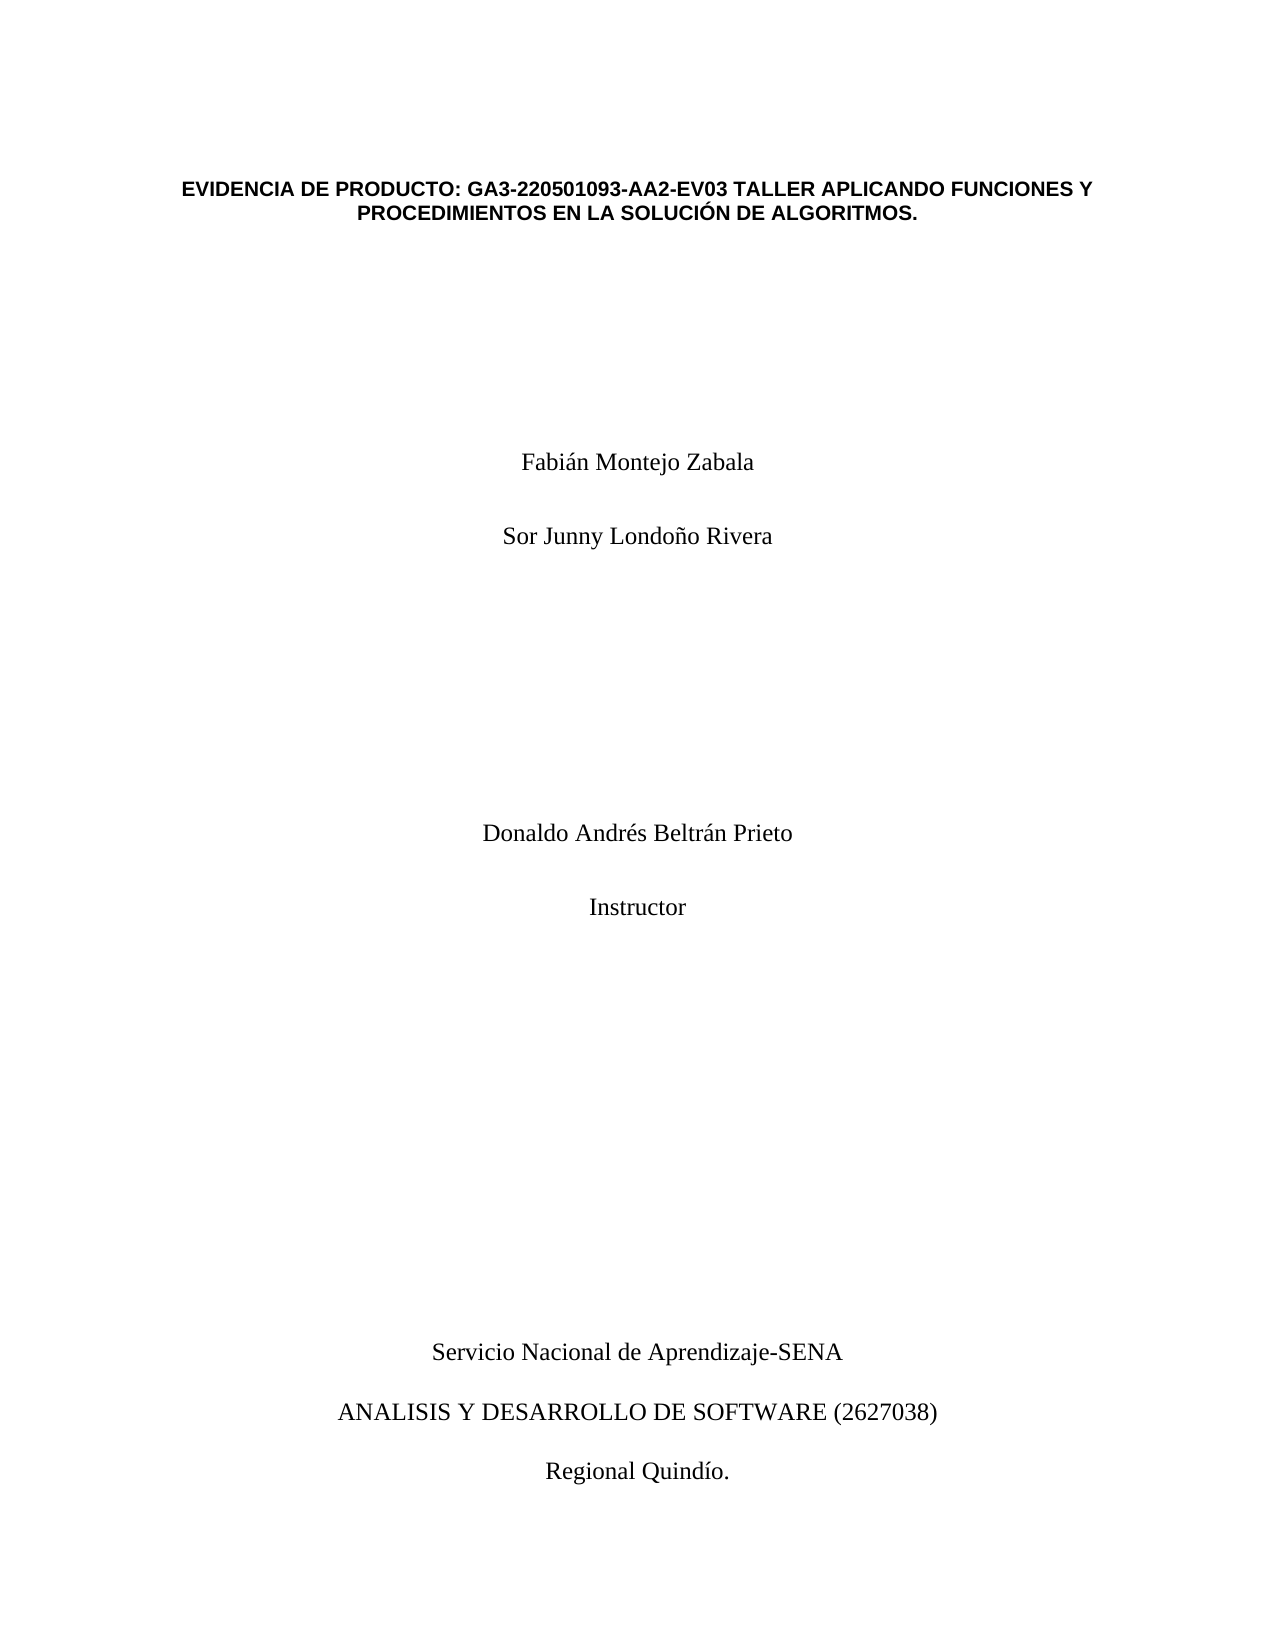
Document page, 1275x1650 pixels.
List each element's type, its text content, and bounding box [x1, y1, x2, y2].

text Instructor [177, 892, 1098, 921]
text Regional Quindío. [177, 1456, 1098, 1485]
text Donaldo Andrés Beltrán Prieto [177, 818, 1098, 846]
text Servicio Nacional de Aprendizaje-SENA [177, 1337, 1098, 1366]
text ANALISIS Y DESARROLLO DE SOFTWARE (2627038) [177, 1397, 1098, 1425]
text Sor Junny Londoño Rivera [177, 521, 1098, 550]
text Fabián Montejo Zabala [177, 447, 1098, 476]
text EVIDENCIA DE PRODUCTO: GA3-220501093-AA2-EV03 TALLER APLICANDO FUNCIONES Y PROCEDIMIENTOS EN LA SOLUCIÓN DE ALGORITMOS. [177, 176, 1098, 224]
